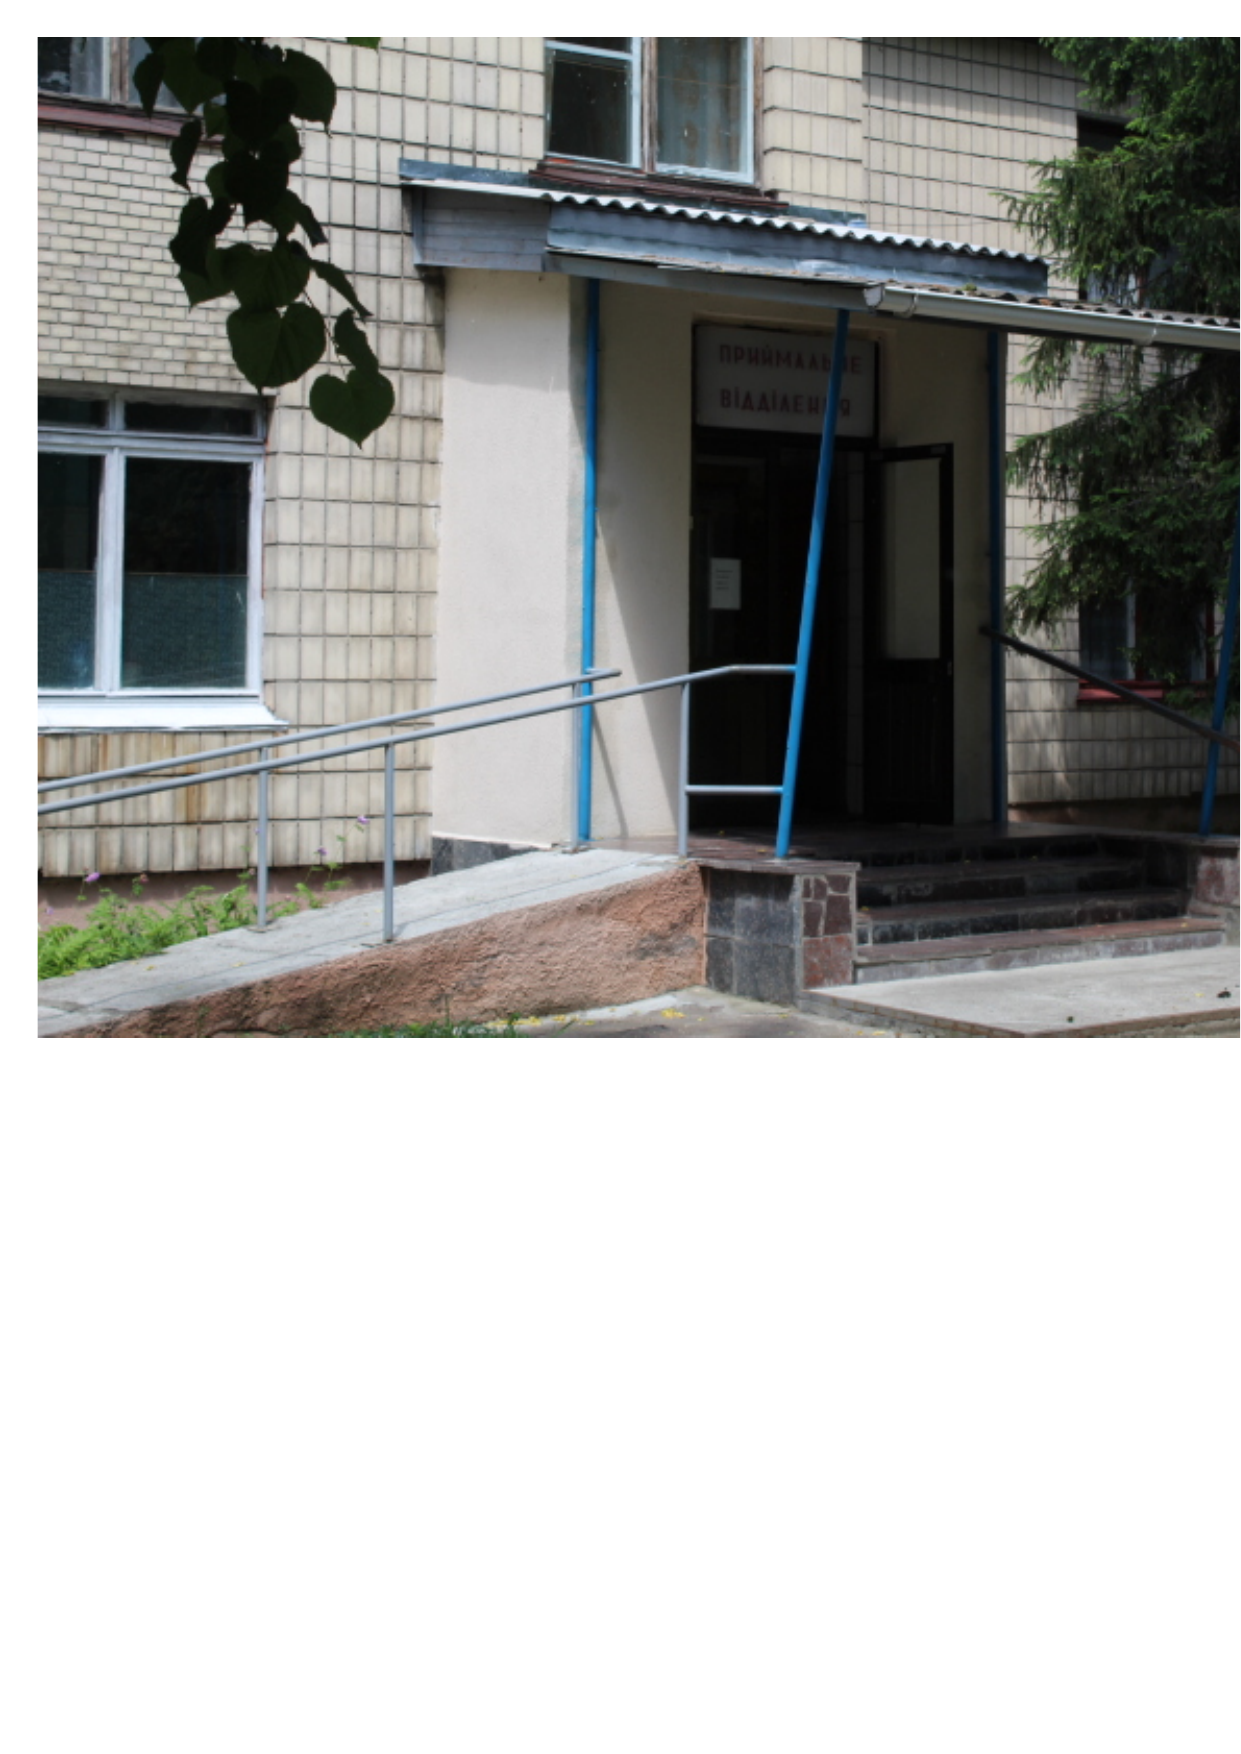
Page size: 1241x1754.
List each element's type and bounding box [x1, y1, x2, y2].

picture [37, 37, 1241, 1038]
